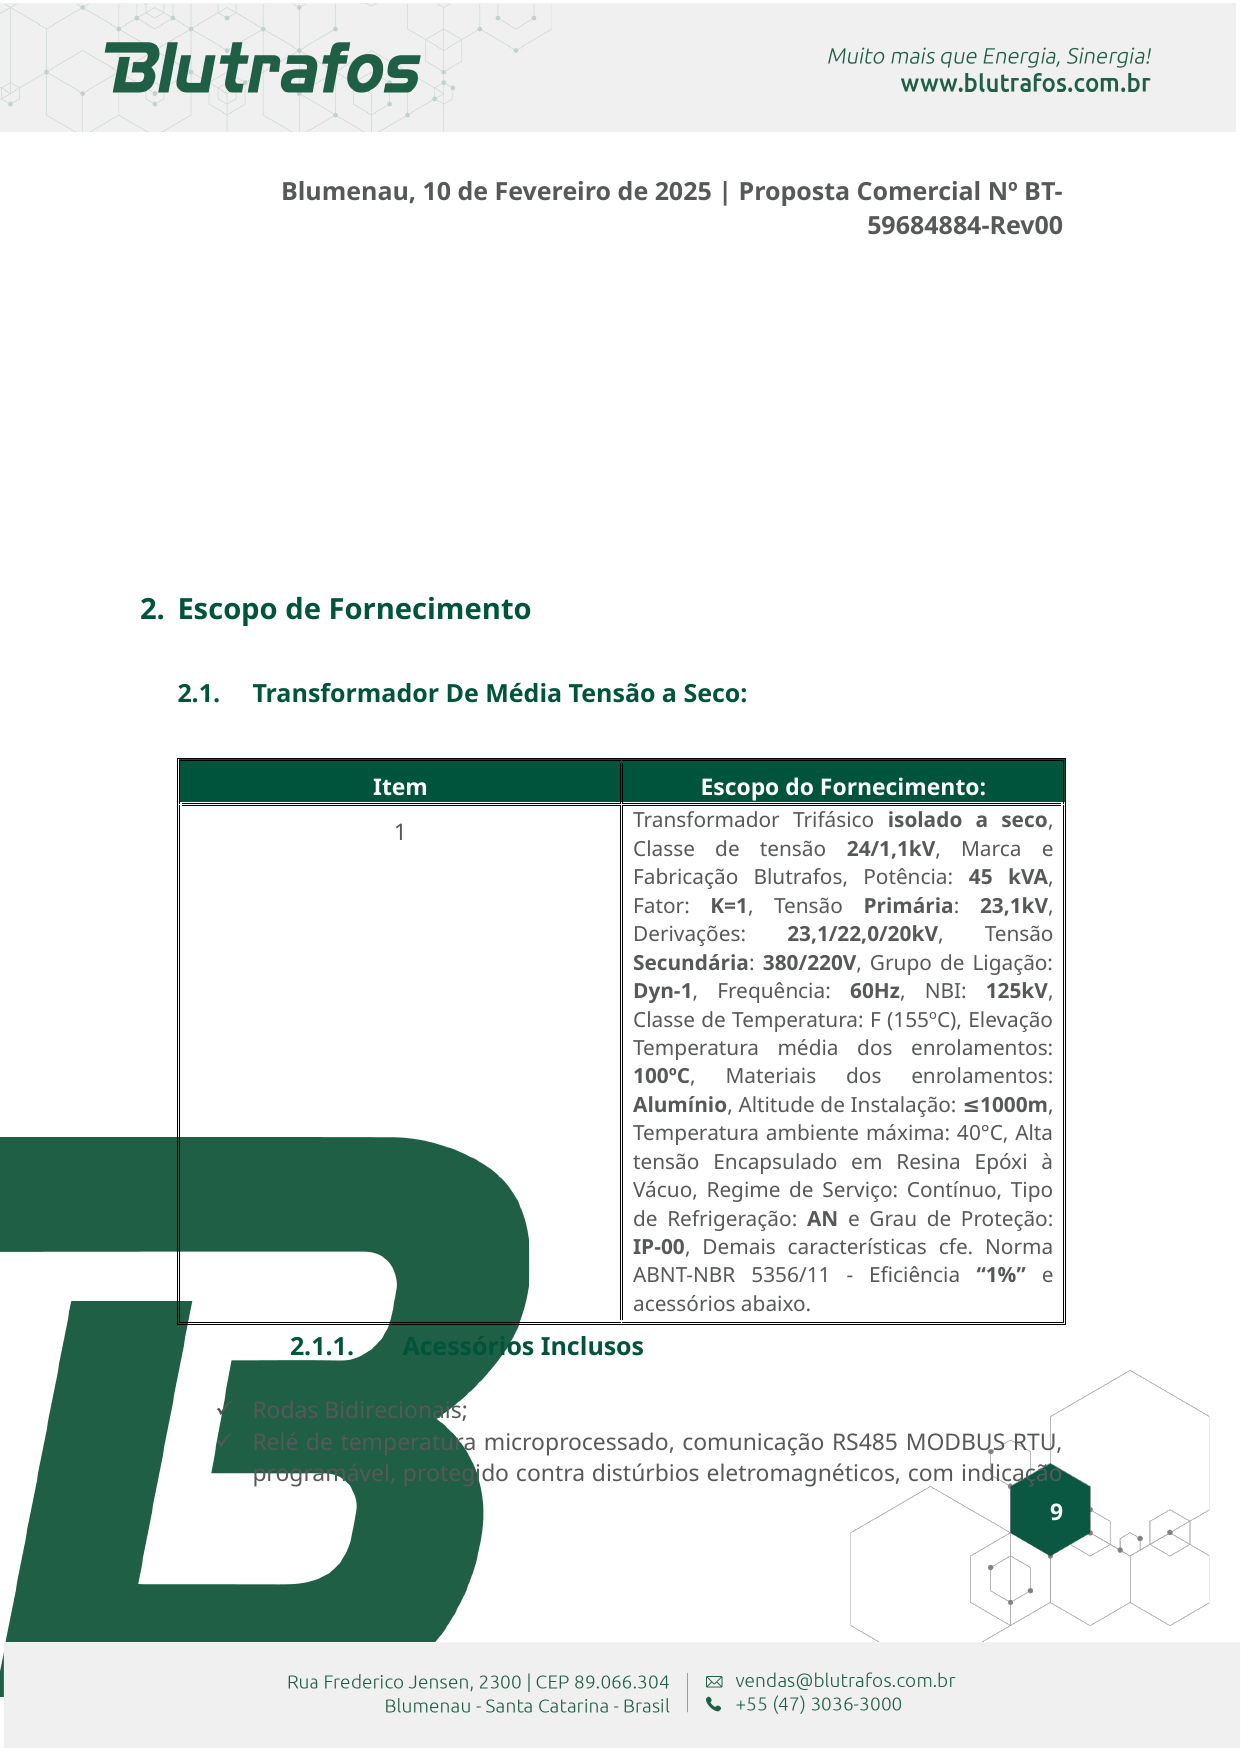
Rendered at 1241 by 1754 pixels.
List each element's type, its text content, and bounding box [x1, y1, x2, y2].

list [215, 1426, 1063, 1488]
subtitle Acessórios Inclusos [290, 1329, 1063, 1363]
table_header Item [180, 759, 622, 802]
table_cell Transformador Trifásico isolado a seco, Classe de tensão 24/1,1kV, Marca e Fabricação Blutrafos, Potência: 45 kVA, Fator: K=1, Tensão Primária: 23,1kV, Derivações: 23,1/22,0/20kV, Tensão Secundária: 380/220V, Grupo de Ligação: Dyn-1, Frequência: 60Hz, NBI: 125kV, Classe de Temperatura: F (155ºC), Elevação Temperatura média dos enrolamentos: 100ºC, Materiais dos enrolamentos: Alumínio, Altitude de Instalação: ≤1000m, Temperatura ambiente máxima: 40°C, Alta tensão Encapsulado em Resina Epóxi à Vácuo, Regime de Serviço: Contínuo, Tipo de Refrigeração: AN e Grau de Proteção: IP-00, Demais características cfe. Norma ABNT-NBR 5356/11 - Eficiência “1%” e acessórios abaixo. [622, 803, 1063, 1322]
subtitle Transformador De Média Tensão a Seco: [177, 676, 1063, 710]
subtitle Escopo de Fornecimento [140, 588, 1063, 628]
table_cell 1 [180, 803, 622, 1322]
picture [178, 1137, 530, 1324]
picture [0, 1137, 1241, 1748]
list Rodas Bidirecionais; [215, 1394, 1063, 1426]
picture [0, 3, 1236, 132]
table_header Escopo do Fornecimento: [622, 761, 1063, 802]
